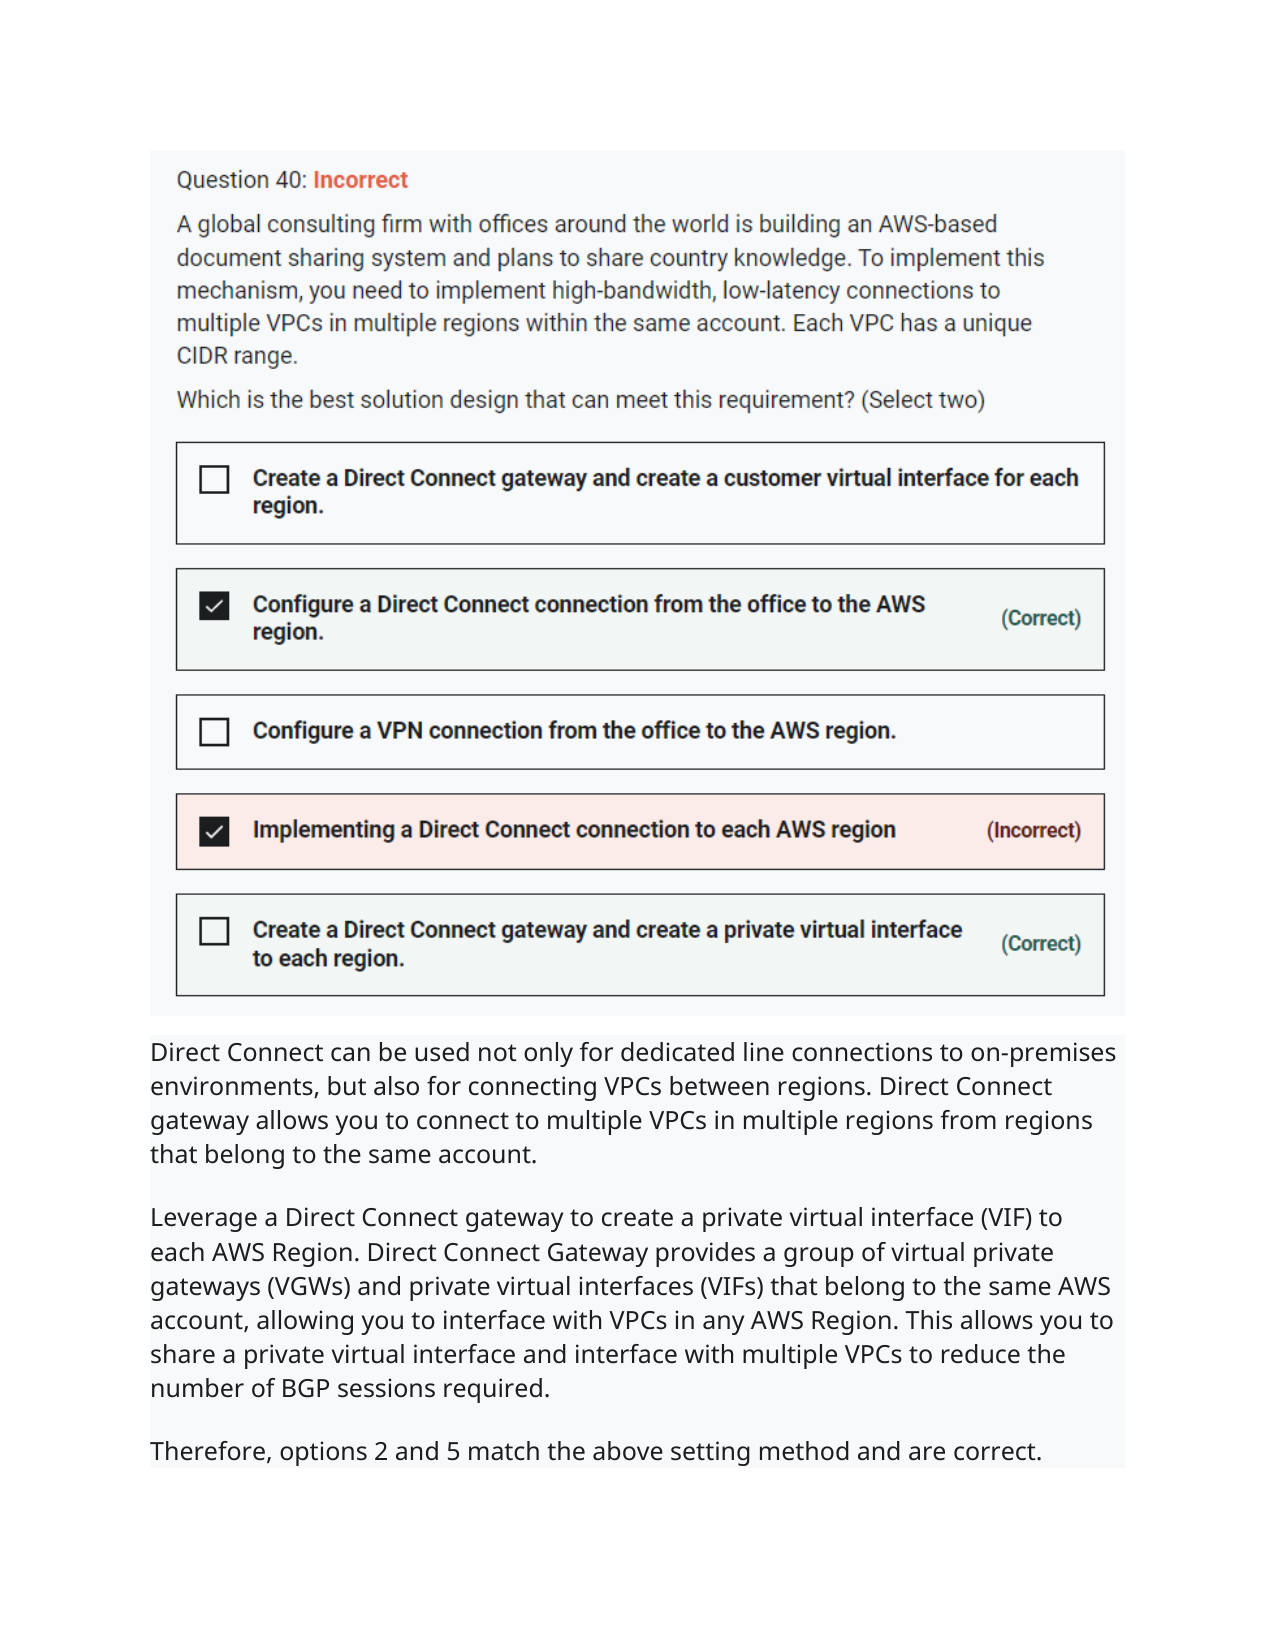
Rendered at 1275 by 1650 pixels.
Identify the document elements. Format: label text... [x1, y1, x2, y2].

text Direct Connect can be used not only for dedicated line connections to on-premises environments, but also for connecting VPCs between regions. Direct Connect gateway allows you to connect to multiple VPCs in multiple regions from regions that belong to the same account. [150, 1035, 1125, 1171]
text Leverage a Direct Connect gateway to create a private virtual interface (VIF) to each AWS Region. Direct Connect Gateway provides a group of virtual private gateways (VGWs) and private virtual interfaces (VIFs) that belong to the same AWS account, allowing you to interface with VPCs in any AWS Region. This allows you to share a private virtual interface and interface with multiple VPCs to reduce the number of BGP sessions required. [150, 1200, 1125, 1404]
picture [150, 150, 1125, 1016]
text Therefore, options 2 and 5 match the above setting method and are correct. [150, 1434, 1125, 1468]
